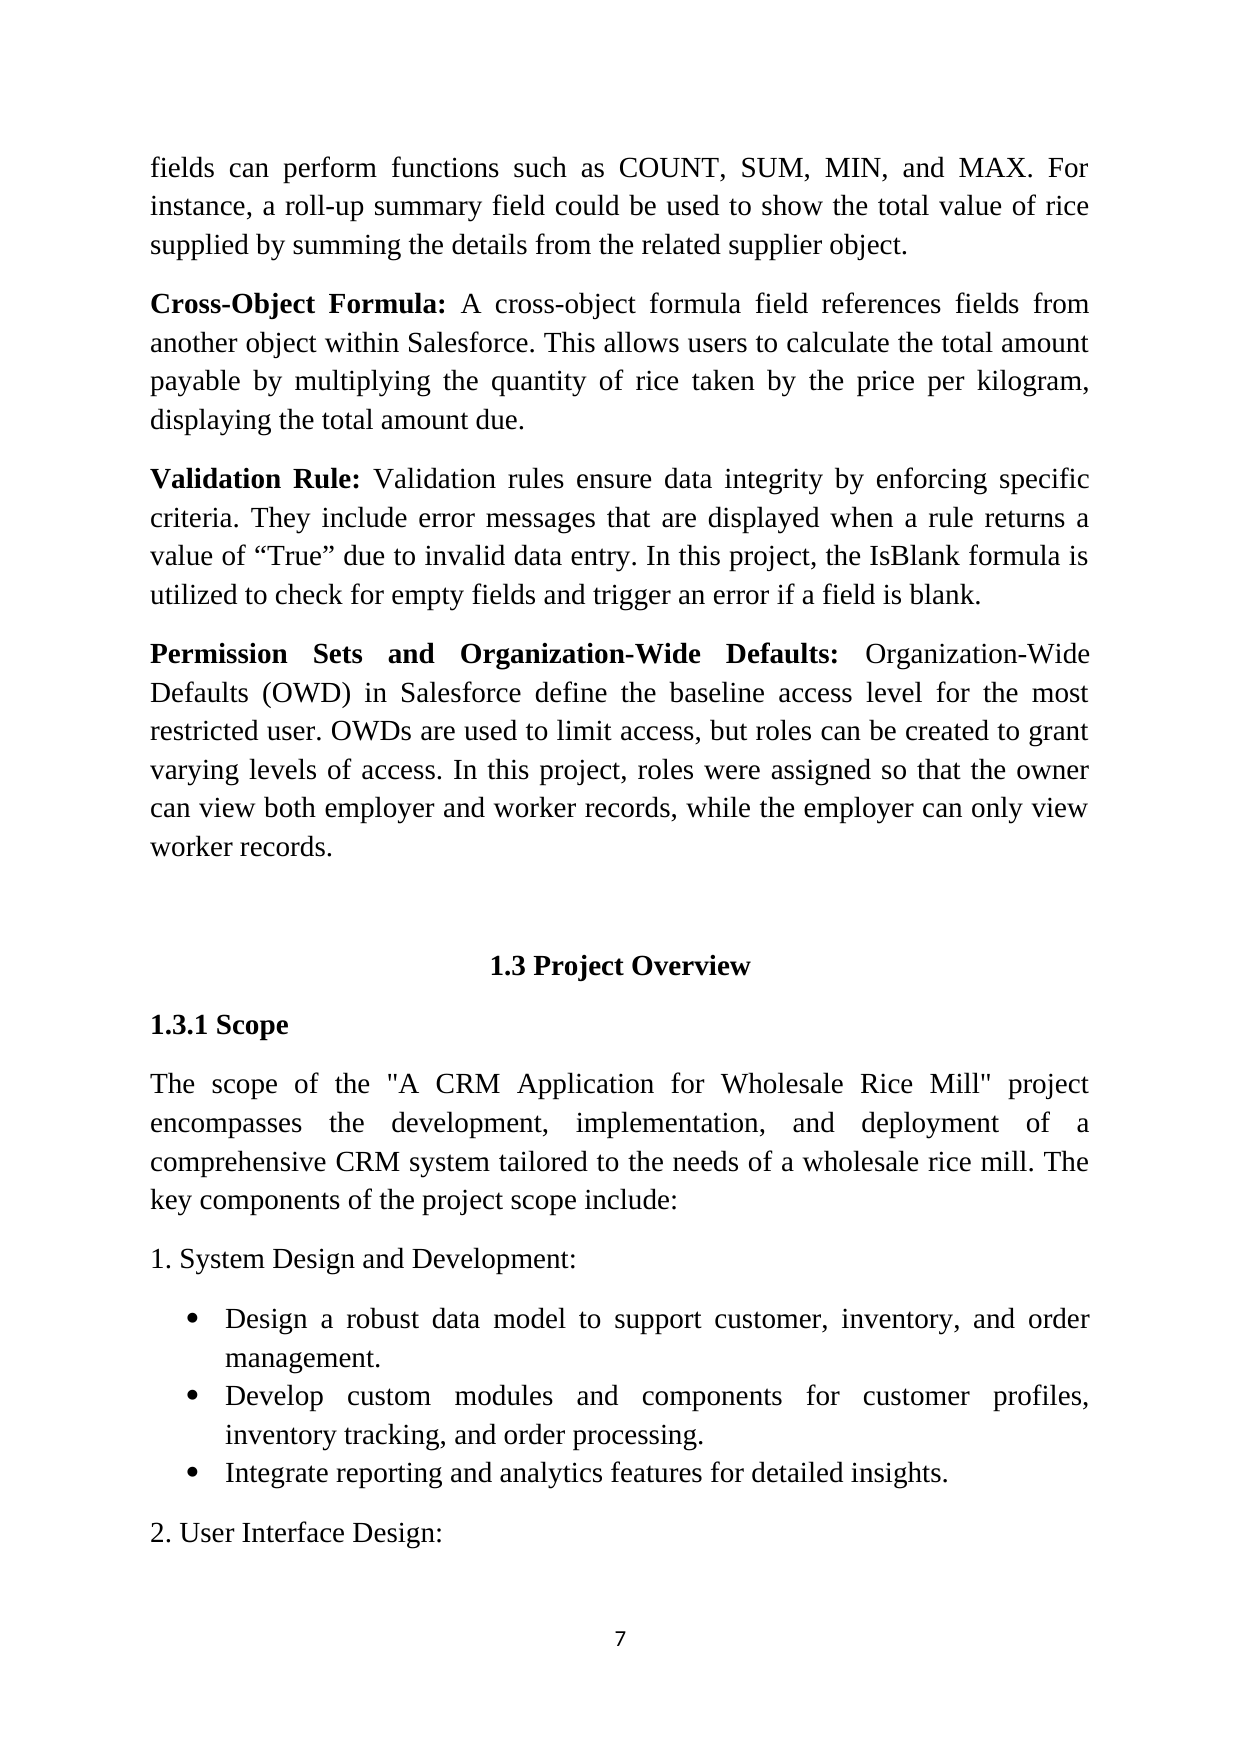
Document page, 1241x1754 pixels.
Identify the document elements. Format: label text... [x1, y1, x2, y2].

text Permission Sets and Organization-Wide Defaults: Organization-Wide Defaults (OWD) in Salesforce define the baseline access level for the most restricted user. OWDs are used to limit access, but roles can be created to grant varying levels of access. In this project, roles were assigned so that the owner can view both employer and worker records, while the employer can only view worker records. [150, 636, 1090, 863]
text 1.3 Project Overview [150, 948, 1090, 981]
list Design a robust data model to support customer, inventory, and order management. [187, 1301, 1090, 1373]
text Validation Rule: Validation rules ensure data integrity by enforcing specific criteria. They include error messages that are displayed when a rule returns a value of “True” due to invalid data entry. In this project, the IsBlank formula is utilized to check for empty fields and trigger an error if a field is blank. [150, 461, 1090, 611]
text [150, 150, 1090, 261]
list Develop custom modules and components for customer profiles, inventory tracking, and order processing. [187, 1378, 1090, 1450]
list Integrate reporting and analytics features for detailed insights. [187, 1455, 1090, 1489]
text Cross-Object Formula: A cross-object formula field references fields from another object within Salesforce. This allows users to calculate the total amount payable by multiplying the quantity of rice taken by the price per kilogram, displaying the total amount due. [150, 286, 1090, 436]
text 1.3.1 Scope [150, 1007, 1090, 1041]
text The scope of the "A CRM Application for Wholesale Rice Mill" project encompasses the development, implementation, and deployment of a comprehensive CRM system tailored to the needs of a wholesale rice mill. The key components of the project scope include: [150, 1067, 1090, 1216]
text 2. User Interface Design: [150, 1515, 1090, 1548]
text 1. System Design and Development: [150, 1242, 1090, 1275]
